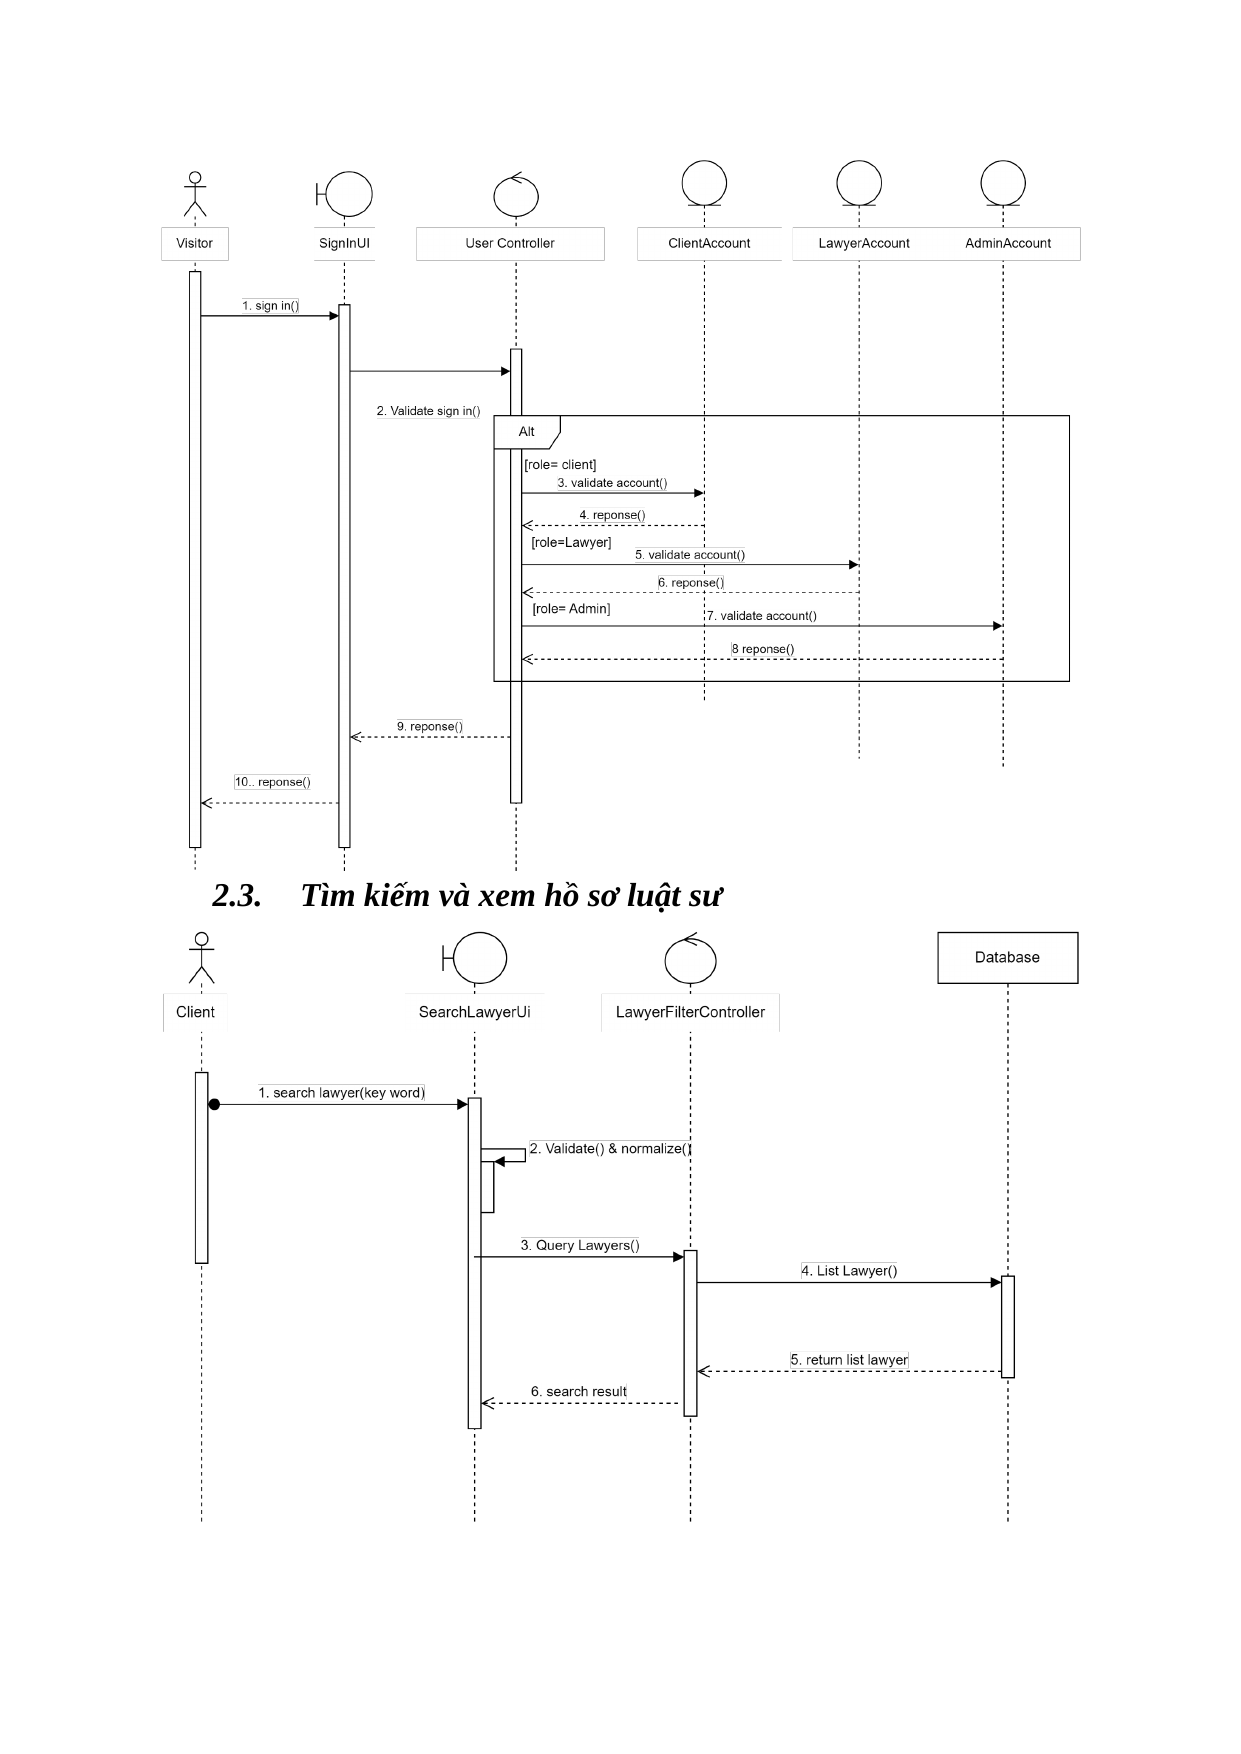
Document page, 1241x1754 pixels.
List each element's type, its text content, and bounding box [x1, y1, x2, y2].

picture [150, 919, 1091, 1525]
picture [150, 150, 1091, 872]
subtitle Tìm kiếm và xem hồ sơ luật sư [262, 876, 1090, 914]
